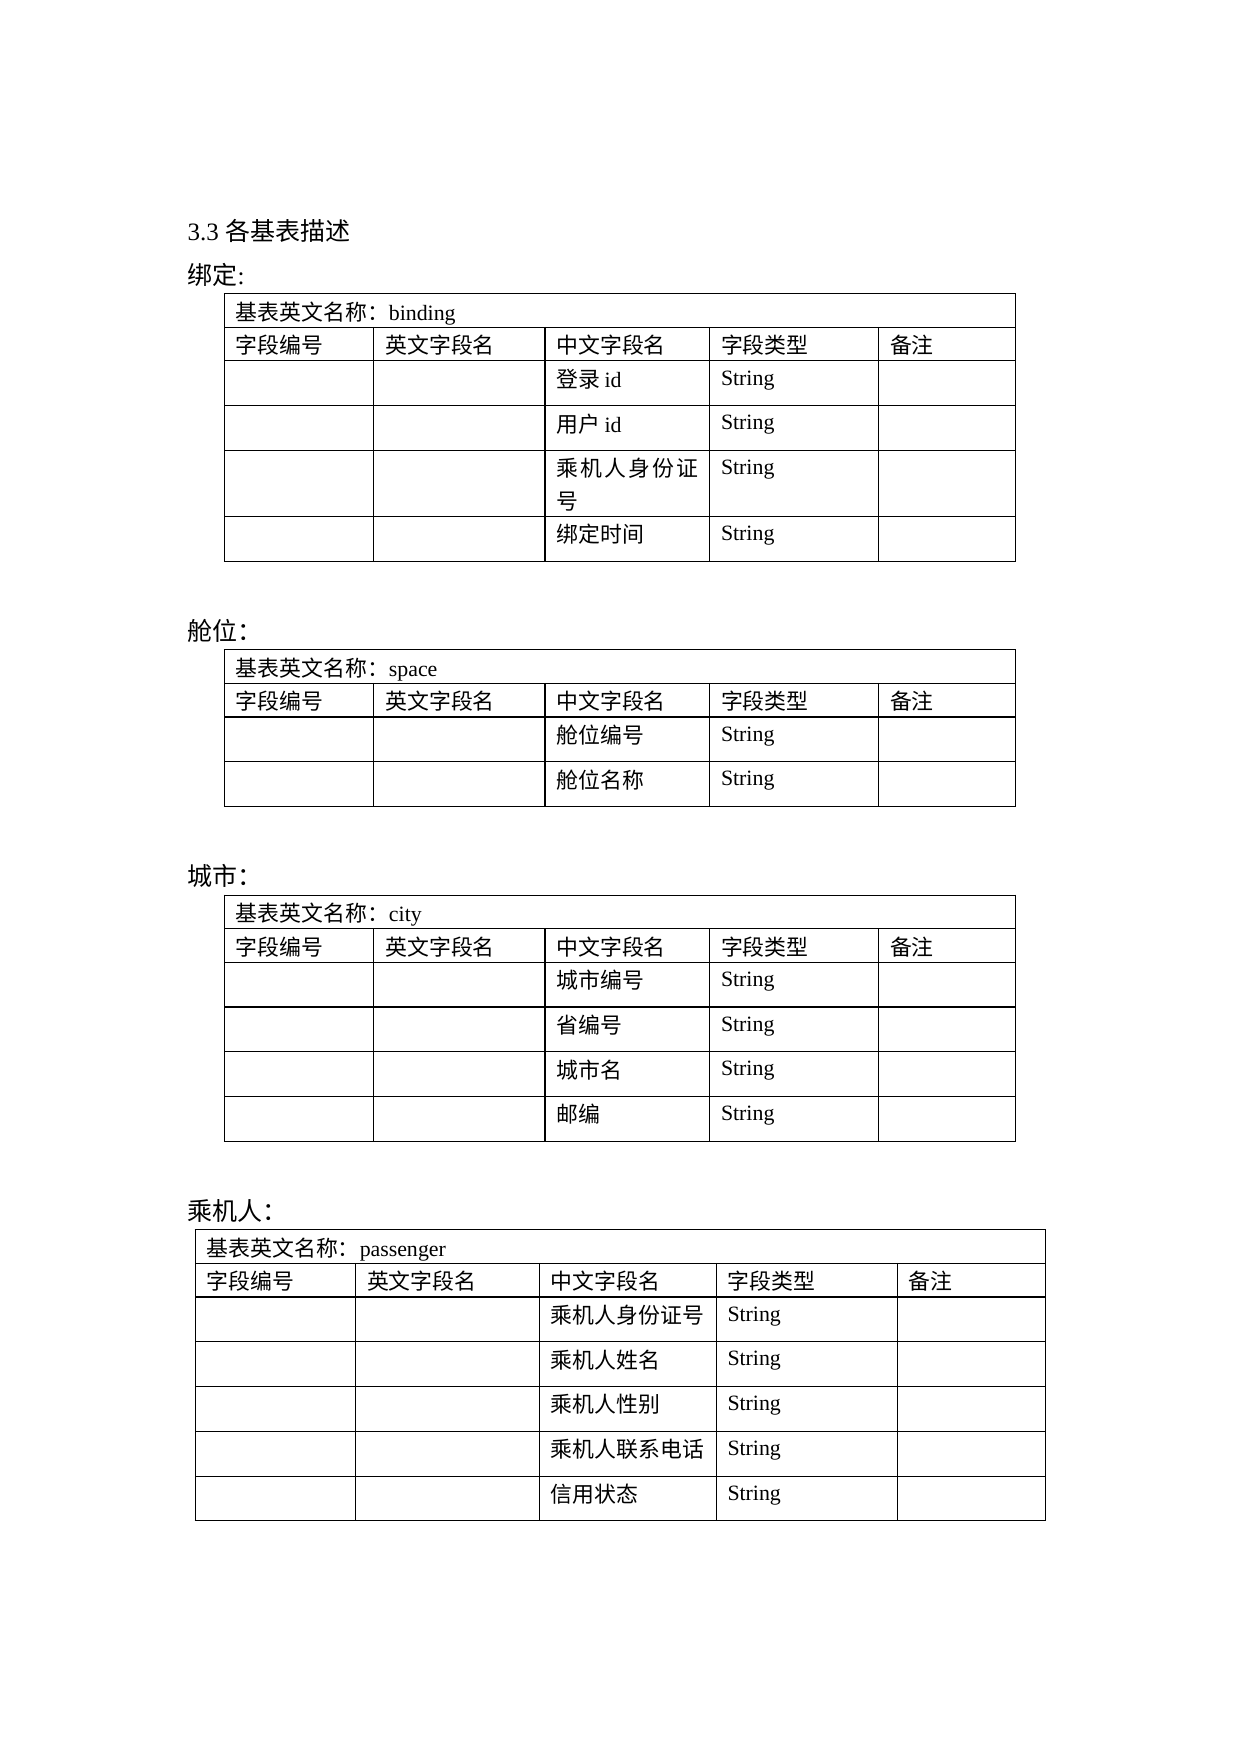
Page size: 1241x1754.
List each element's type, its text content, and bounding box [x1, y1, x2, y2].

table_cell [898, 1387, 1045, 1431]
table_cell 备注 [879, 684, 1015, 716]
table_cell [225, 718, 373, 761]
text 城市： [187, 851, 1053, 894]
table_cell 中文字段名 [546, 929, 709, 962]
table_cell 备注 [898, 1264, 1045, 1296]
table_cell 乘机人性别 [540, 1387, 716, 1431]
table_cell 乘机人身份证号 [546, 451, 709, 516]
table_cell String [710, 718, 878, 761]
table_cell 英文字段名 [356, 1264, 539, 1296]
table_cell [879, 1008, 1015, 1051]
table_cell String [710, 517, 878, 561]
table_cell 中文字段名 [540, 1264, 716, 1296]
table_cell [356, 1342, 539, 1386]
table_cell [879, 1052, 1015, 1096]
table_cell [374, 451, 544, 516]
table_cell [374, 517, 544, 561]
table_cell 中文字段名 [546, 328, 709, 360]
table_cell 乘机人联系电话 [540, 1432, 716, 1476]
table_cell String [717, 1342, 897, 1386]
table_header 基表英文名称：passenger [196, 1230, 1045, 1263]
table_cell String [717, 1477, 897, 1520]
table_cell [356, 1432, 539, 1476]
table_cell 字段编号 [196, 1264, 355, 1296]
table_cell [196, 1477, 355, 1520]
table_cell String [710, 451, 878, 516]
table_cell [196, 1298, 355, 1341]
table_cell [374, 1097, 544, 1141]
table_cell 省编号 [546, 1008, 709, 1051]
table_cell 乘机人姓名 [540, 1342, 716, 1386]
table_cell 字段类型 [710, 328, 878, 360]
table_cell [225, 451, 373, 516]
text 3.3 各基表描述 [187, 206, 1053, 249]
table_cell [225, 1097, 373, 1141]
table_header 基表英文名称：city [225, 896, 1015, 928]
table_cell 城市名 [546, 1052, 709, 1096]
text 舱位： [187, 606, 1053, 649]
table_cell [374, 963, 544, 1006]
table_cell 舱位名称 [546, 762, 709, 806]
table_cell [196, 1342, 355, 1386]
table_cell 乘机人身份证号 [540, 1298, 716, 1341]
table_cell [196, 1387, 355, 1431]
table_cell 字段编号 [225, 684, 373, 716]
table_cell String [710, 963, 878, 1006]
table_cell String [717, 1298, 897, 1341]
table_cell [879, 762, 1015, 806]
table_cell [225, 517, 373, 561]
table_header 基表英文名称：binding [225, 294, 1015, 327]
table_cell [225, 361, 373, 405]
table_cell [879, 517, 1015, 561]
table_cell [225, 762, 373, 806]
table_cell [879, 718, 1015, 761]
table_cell [898, 1342, 1045, 1386]
table_cell 字段类型 [717, 1264, 897, 1296]
table_cell 备注 [879, 328, 1015, 360]
table_cell [225, 406, 373, 450]
table_cell 中文字段名 [546, 684, 709, 716]
table_cell String [710, 361, 878, 405]
table_cell [356, 1387, 539, 1431]
table_cell String [710, 1008, 878, 1051]
table_cell String [710, 762, 878, 806]
table_cell 字段编号 [225, 929, 373, 962]
table_cell [225, 963, 373, 1006]
table_cell 字段类型 [710, 684, 878, 716]
table_cell [374, 1008, 544, 1051]
table_cell 英文字段名 [374, 929, 544, 962]
table_cell 字段类型 [710, 929, 878, 962]
table_cell 英文字段名 [374, 328, 544, 360]
table_cell String [717, 1432, 897, 1476]
table_cell 城市编号 [546, 963, 709, 1006]
table_cell [374, 762, 544, 806]
table_cell 登录id [546, 361, 709, 405]
table_cell [356, 1477, 539, 1520]
table_cell [898, 1477, 1045, 1520]
text 绑定: [187, 249, 1053, 293]
table_cell [374, 1052, 544, 1096]
table_cell String [710, 406, 878, 450]
table_cell [374, 718, 544, 761]
table_cell [225, 1008, 373, 1051]
table_cell [356, 1298, 539, 1341]
table_cell 邮编 [546, 1097, 709, 1141]
table_cell [879, 451, 1015, 516]
table_cell [374, 361, 544, 405]
table_cell [225, 1052, 373, 1096]
table_cell 信用状态 [540, 1477, 716, 1520]
table_cell 备注 [879, 929, 1015, 962]
table_cell 用户id [546, 406, 709, 450]
table_header 基表英文名称：space [225, 650, 1015, 683]
table_cell [879, 1097, 1015, 1141]
table_cell String [717, 1387, 897, 1431]
table_cell 绑定时间 [546, 517, 709, 561]
table_cell [879, 406, 1015, 450]
table_cell [879, 963, 1015, 1006]
table_cell [879, 361, 1015, 405]
table_cell 舱位编号 [546, 718, 709, 761]
table_cell String [710, 1097, 878, 1141]
table_cell 英文字段名 [374, 684, 544, 716]
table_cell [196, 1432, 355, 1476]
table_cell [374, 406, 544, 450]
table_cell [898, 1432, 1045, 1476]
table_cell String [710, 1052, 878, 1096]
text 乘机人： [187, 1186, 1053, 1229]
table_cell [898, 1298, 1045, 1341]
table_cell 字段编号 [225, 328, 373, 360]
